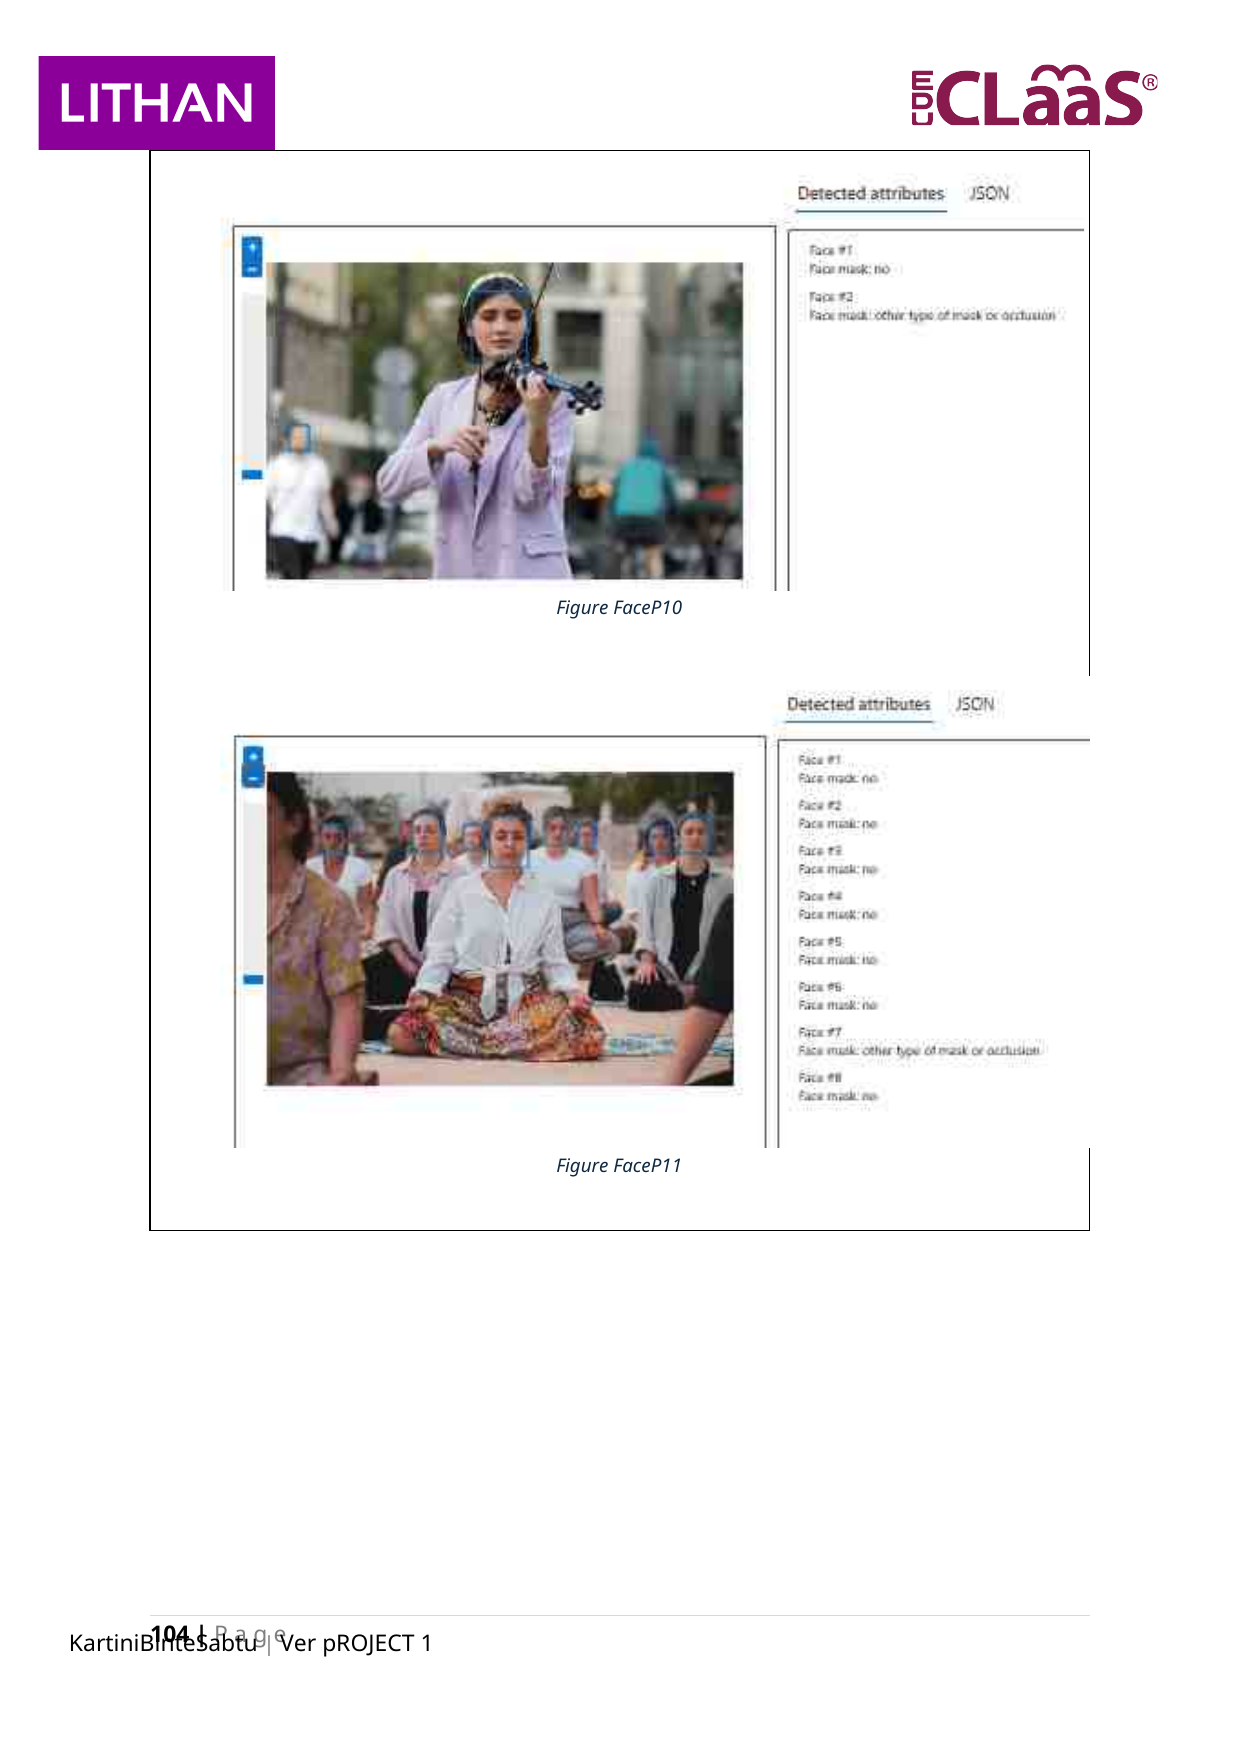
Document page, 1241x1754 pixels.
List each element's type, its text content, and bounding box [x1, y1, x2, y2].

picture [911, 64, 1158, 126]
picture [220, 159, 1085, 591]
picture [220, 676, 1090, 1148]
picture [38, 56, 275, 150]
